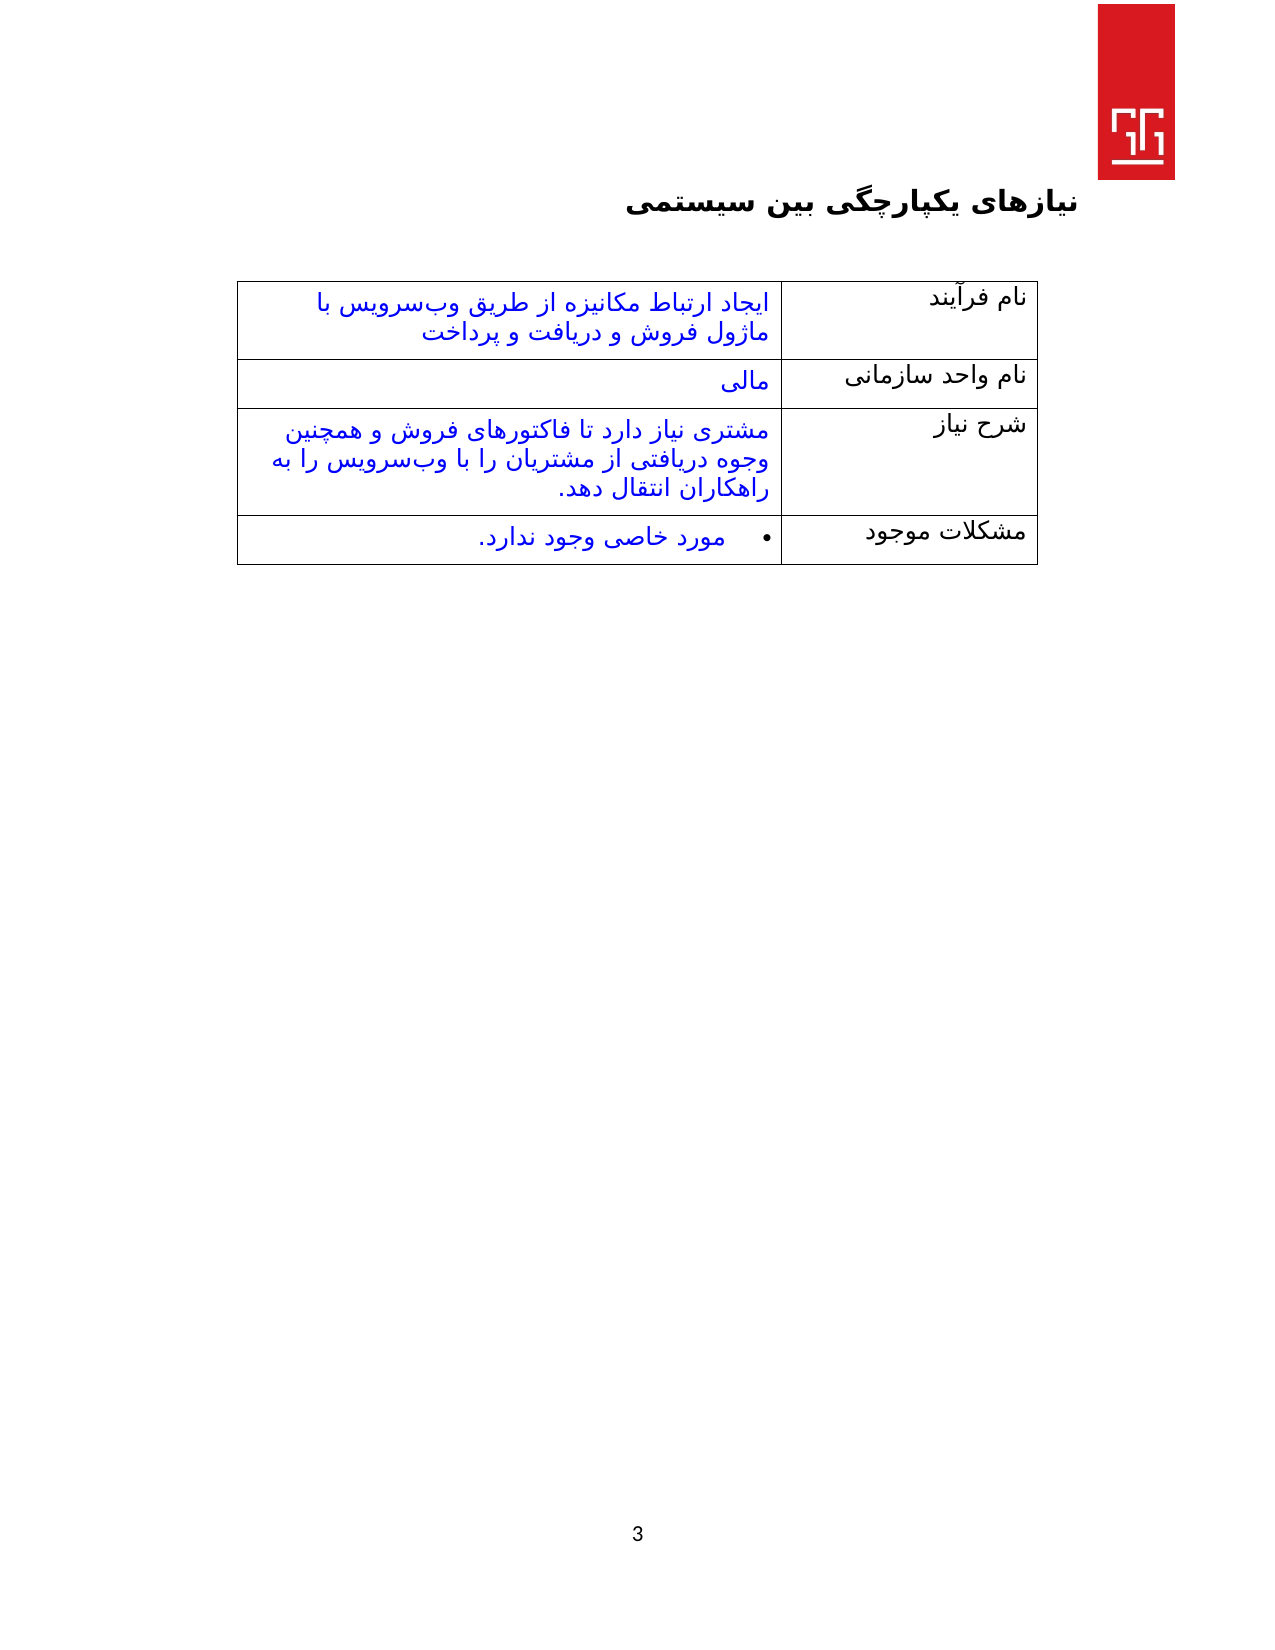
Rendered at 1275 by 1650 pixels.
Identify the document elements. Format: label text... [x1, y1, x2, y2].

table_cell مشتری نیاز دارد تا فاکتورهای فروش و همچنین وجوه دریافتی از مشتریان را با وب‌سرویس را به راهکاران انتقال دهد. [238, 409, 781, 515]
table_cell نام واحد سازمانی [782, 360, 1037, 408]
table_header ایجاد ارتباط مکانیزه از طریق وب‌سرویس با ماژول فروش و دریافت و پرداخت [238, 282, 781, 359]
table_cell شرح نیاز [782, 409, 1037, 515]
table_header نام فرآیند [782, 282, 1037, 359]
subtitle نیازهای یکپارچگی بین سیستمی [150, 184, 1125, 218]
table_cell مورد خاصی وجود ندارد. [238, 516, 781, 564]
table_cell مشکلات موجود [782, 516, 1037, 564]
picture [1096, 4, 1175, 177]
table_cell مالی [238, 360, 781, 408]
